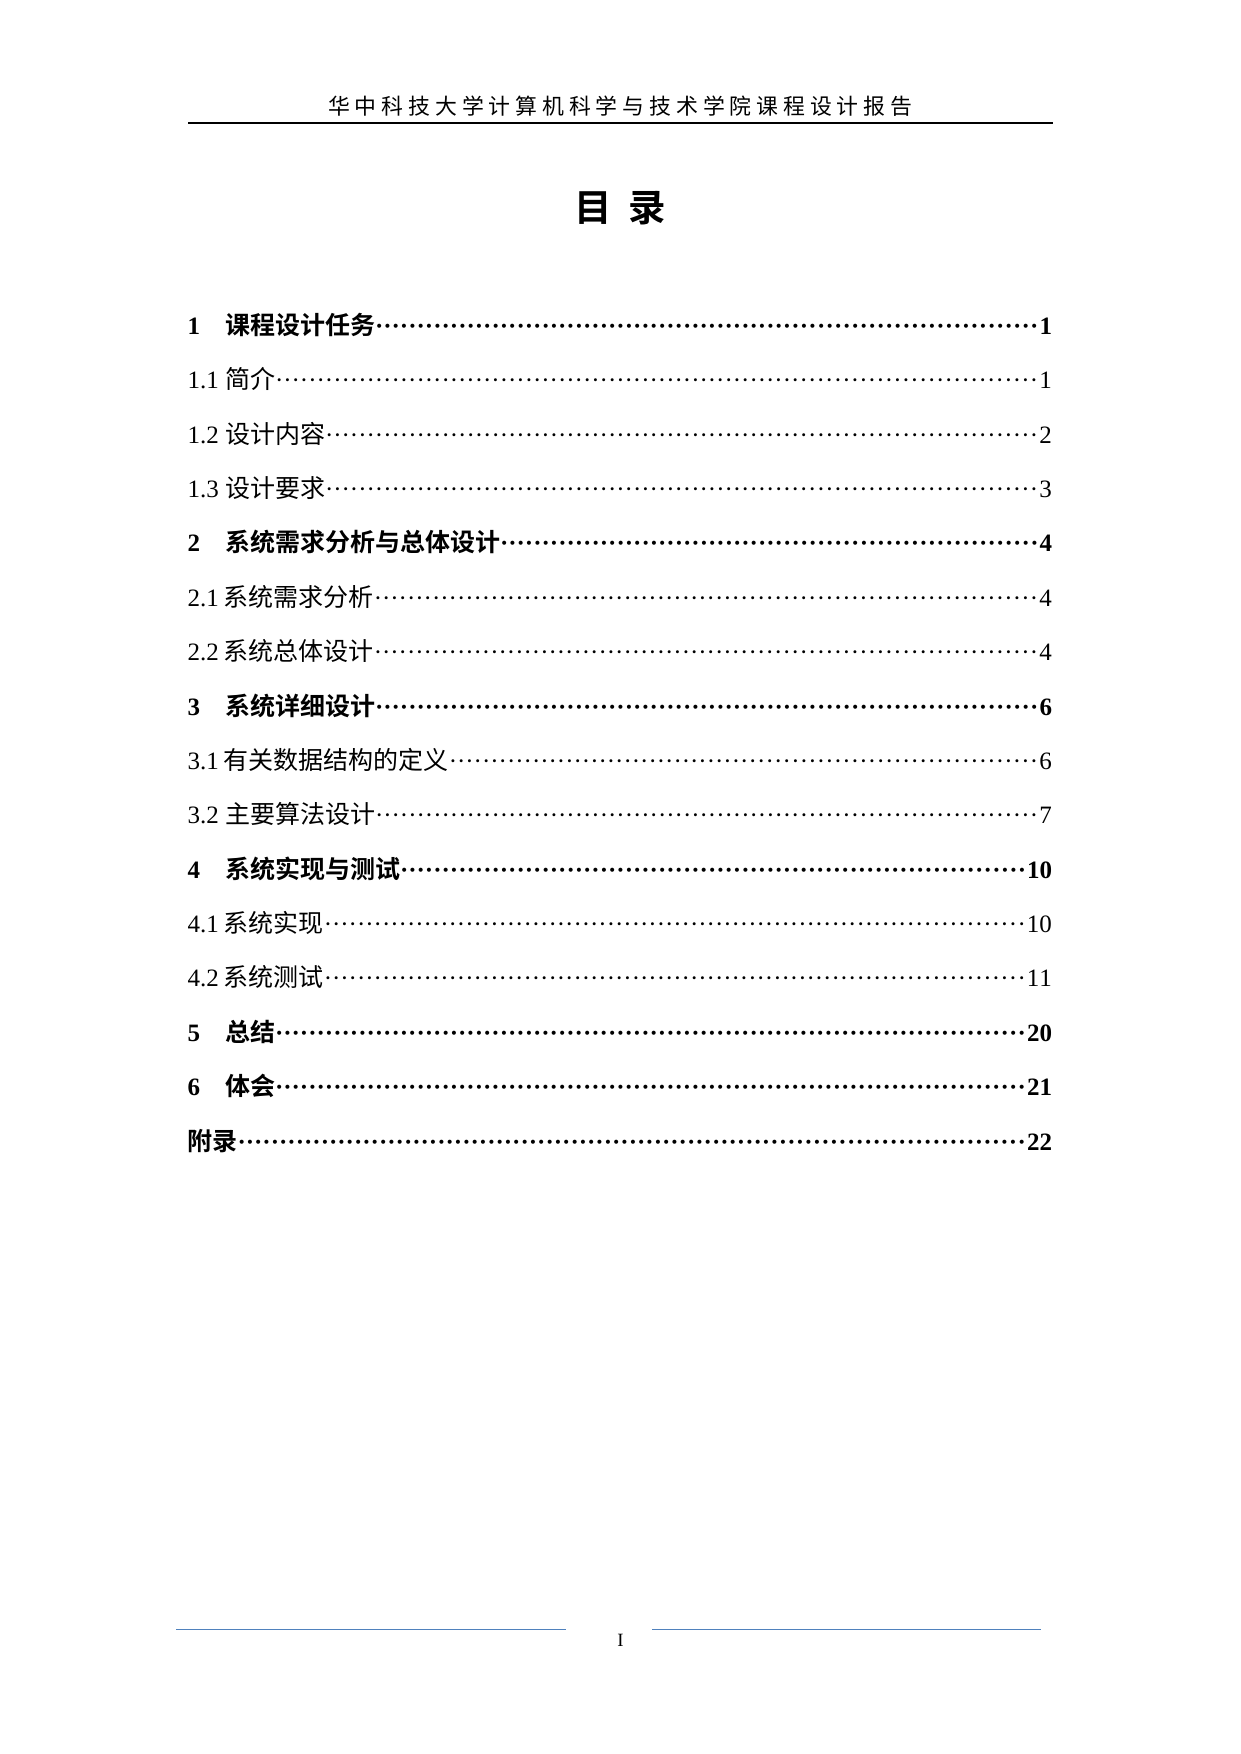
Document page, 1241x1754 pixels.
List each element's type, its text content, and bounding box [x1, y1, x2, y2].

text 附录 22 [187, 1121, 1053, 1157]
text 1.2 设计内容 2 [187, 414, 1053, 450]
text 1.3 设计要求 3 [187, 468, 1053, 505]
text 1 课程设计任务 1 [187, 305, 1053, 342]
text 5 总结 20 [187, 1012, 1053, 1048]
text 1.1 简介 1 [187, 360, 1053, 396]
text 2.2系统总体设计 4 [187, 632, 1053, 668]
text 3.1有关数据结构的定义 6 [187, 740, 1053, 777]
text 3 系统详细设计 6 [187, 686, 1053, 722]
text 2 系统需求分析与总体设计 4 [187, 523, 1053, 559]
text 6 体会 21 [187, 1067, 1053, 1103]
text 目 录 [187, 178, 1053, 232]
text 2.1系统需求分析 4 [187, 577, 1053, 613]
text 3.2 主要算法设计 7 [187, 795, 1053, 831]
text 4 系统实现与测试 10 [187, 849, 1053, 885]
text 4.1系统实现 10 [187, 903, 1053, 940]
text 4.2系统测试 11 [187, 958, 1053, 994]
